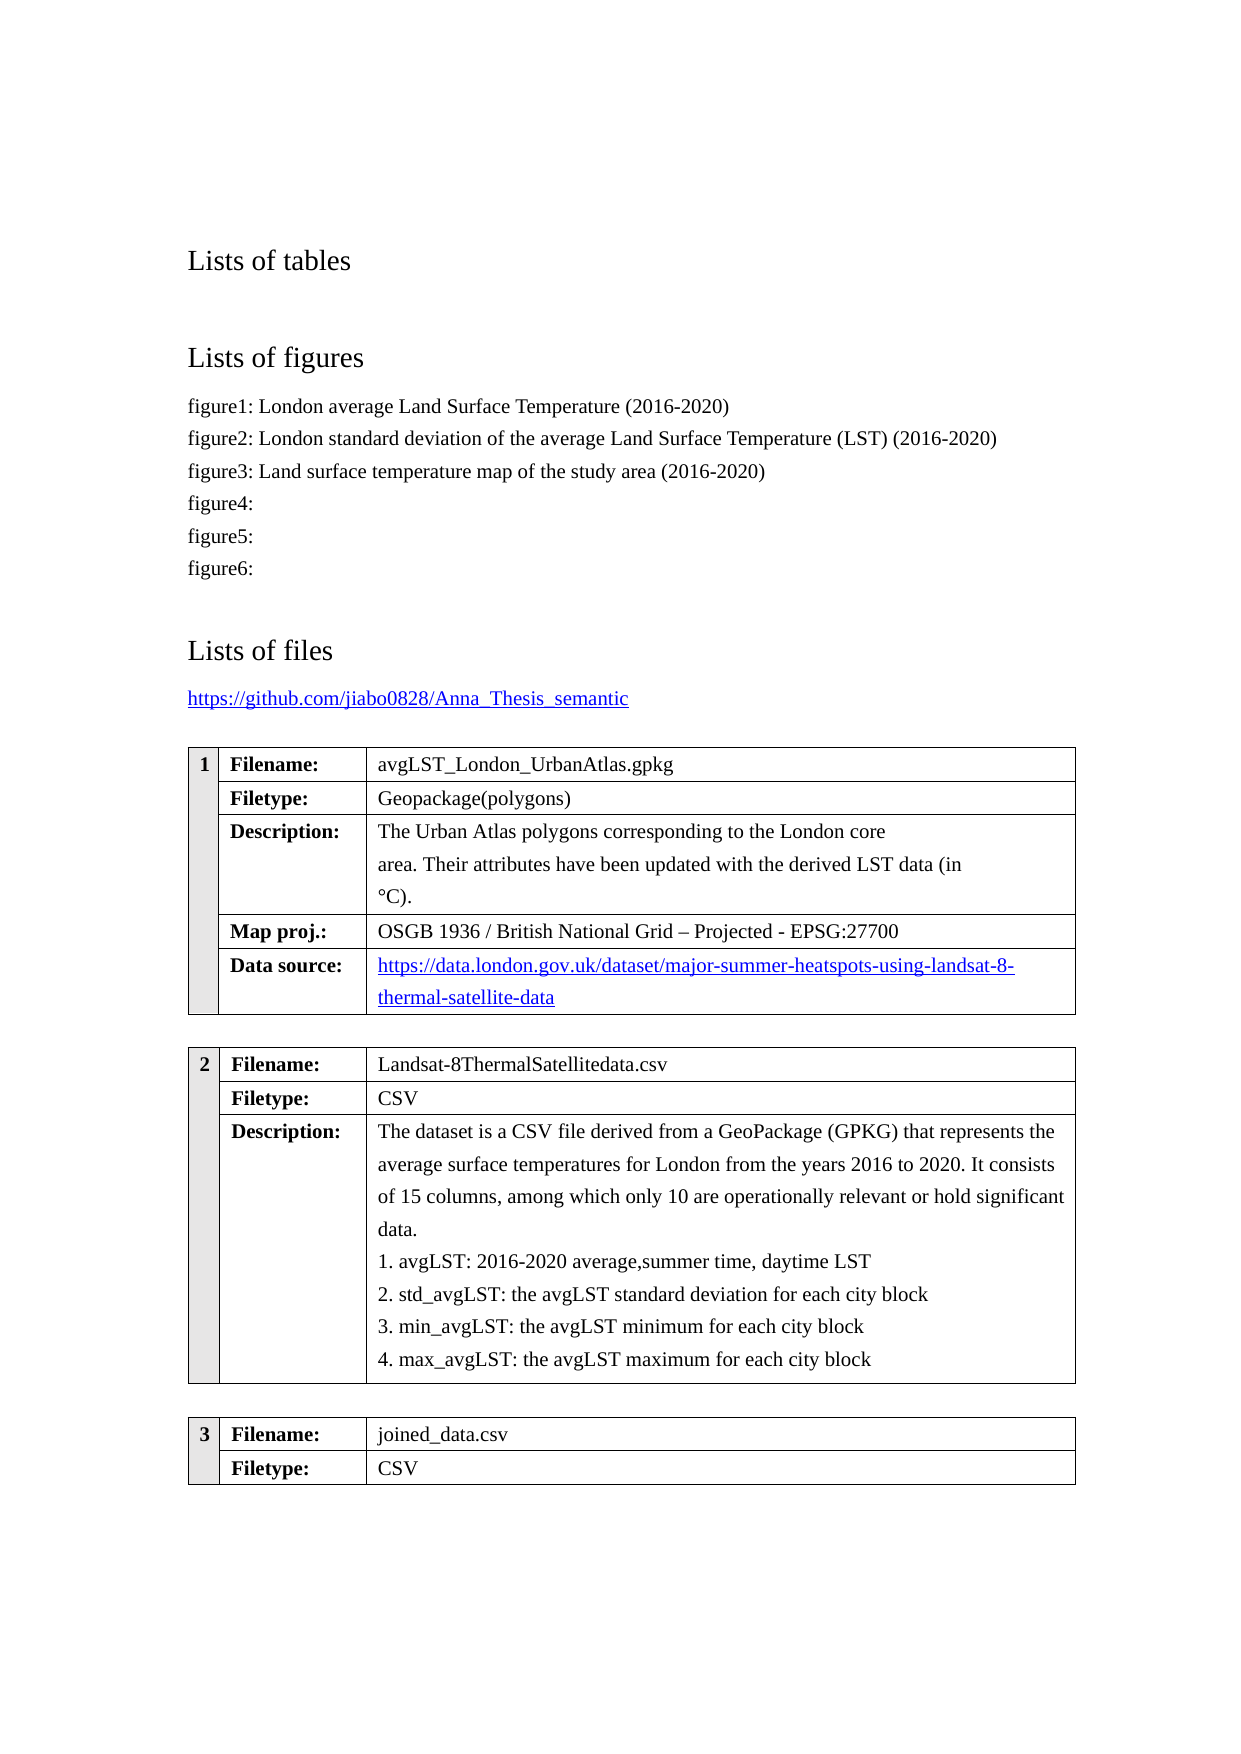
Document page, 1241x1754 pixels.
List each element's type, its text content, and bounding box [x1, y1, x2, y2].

text Lists of tables [187, 227, 1053, 292]
table_header Filename: [220, 1048, 366, 1081]
text Lists of figures [187, 324, 1053, 389]
table_cell Data source: [219, 949, 366, 1013]
table_header avgLST_London_UrbanAtlas.gpkg [367, 748, 1075, 781]
table_cell CSV [367, 1451, 1075, 1484]
table_header Landsat-8ThermalSatellitedata.csv [367, 1048, 1075, 1081]
table_cell Filetype: [220, 1082, 366, 1114]
text figure1: London average Land Surface Temperature (2016-2020) [187, 389, 1053, 422]
table_cell The dataset is a CSV file derived from a GeoPackage (GPKG) that represents the average surface temperatures for London from the years 2016 to 2020. It consists of 15 columns, among which only 10 are operationally relevant or hold significant data. 1. avgLST: 2016-2020 average,summer time, daytime LST 2. std_avgLST: the avgLST standard deviation for each city block 3. min_avgLST: the avgLST minimum for each city block 4. max_avgLST: the avgLST maximum for each city block [367, 1115, 1075, 1383]
text figure2: London standard deviation of the average Land Surface Temperature (LST) (2016-2020) [187, 422, 1053, 454]
table_cell Description: [219, 815, 366, 914]
text figure6: [187, 552, 1053, 584]
table_header 1 [189, 748, 218, 1013]
table_header 2 [189, 1048, 219, 1383]
table_header joined_data.csv [367, 1418, 1075, 1450]
table_header Filename: [220, 1418, 366, 1450]
text figure5: [187, 519, 1053, 552]
table_cell Geopackage(polygons) [367, 782, 1075, 814]
table_cell CSV [367, 1082, 1075, 1114]
text figure4: [187, 487, 1053, 519]
table_cell Description: [220, 1115, 366, 1383]
text Lists of files [187, 617, 1053, 682]
table_cell Filetype: [219, 782, 366, 814]
text https://github.com/jiabo0828/Anna_Thesis_semantic [187, 682, 1053, 714]
table_cell The Urban Atlas polygons corresponding to the London core area. Their attributes have been updated with the derived LST data (in °C). [367, 815, 1075, 914]
table_header 3 [189, 1418, 219, 1484]
text figure3: Land surface temperature map of the study area (2016-2020) [187, 454, 1053, 487]
table_cell Map proj.: [219, 915, 366, 947]
table_cell https://data.london.gov.uk/dataset/major-summer-heatspots-using-landsat-8-thermal-satellite-data [367, 949, 1075, 1013]
table_cell Filetype: [220, 1451, 366, 1484]
table_cell OSGB 1936 / British National Grid – Projected - EPSG:27700 [367, 915, 1075, 947]
table_header Filename: [219, 748, 366, 781]
